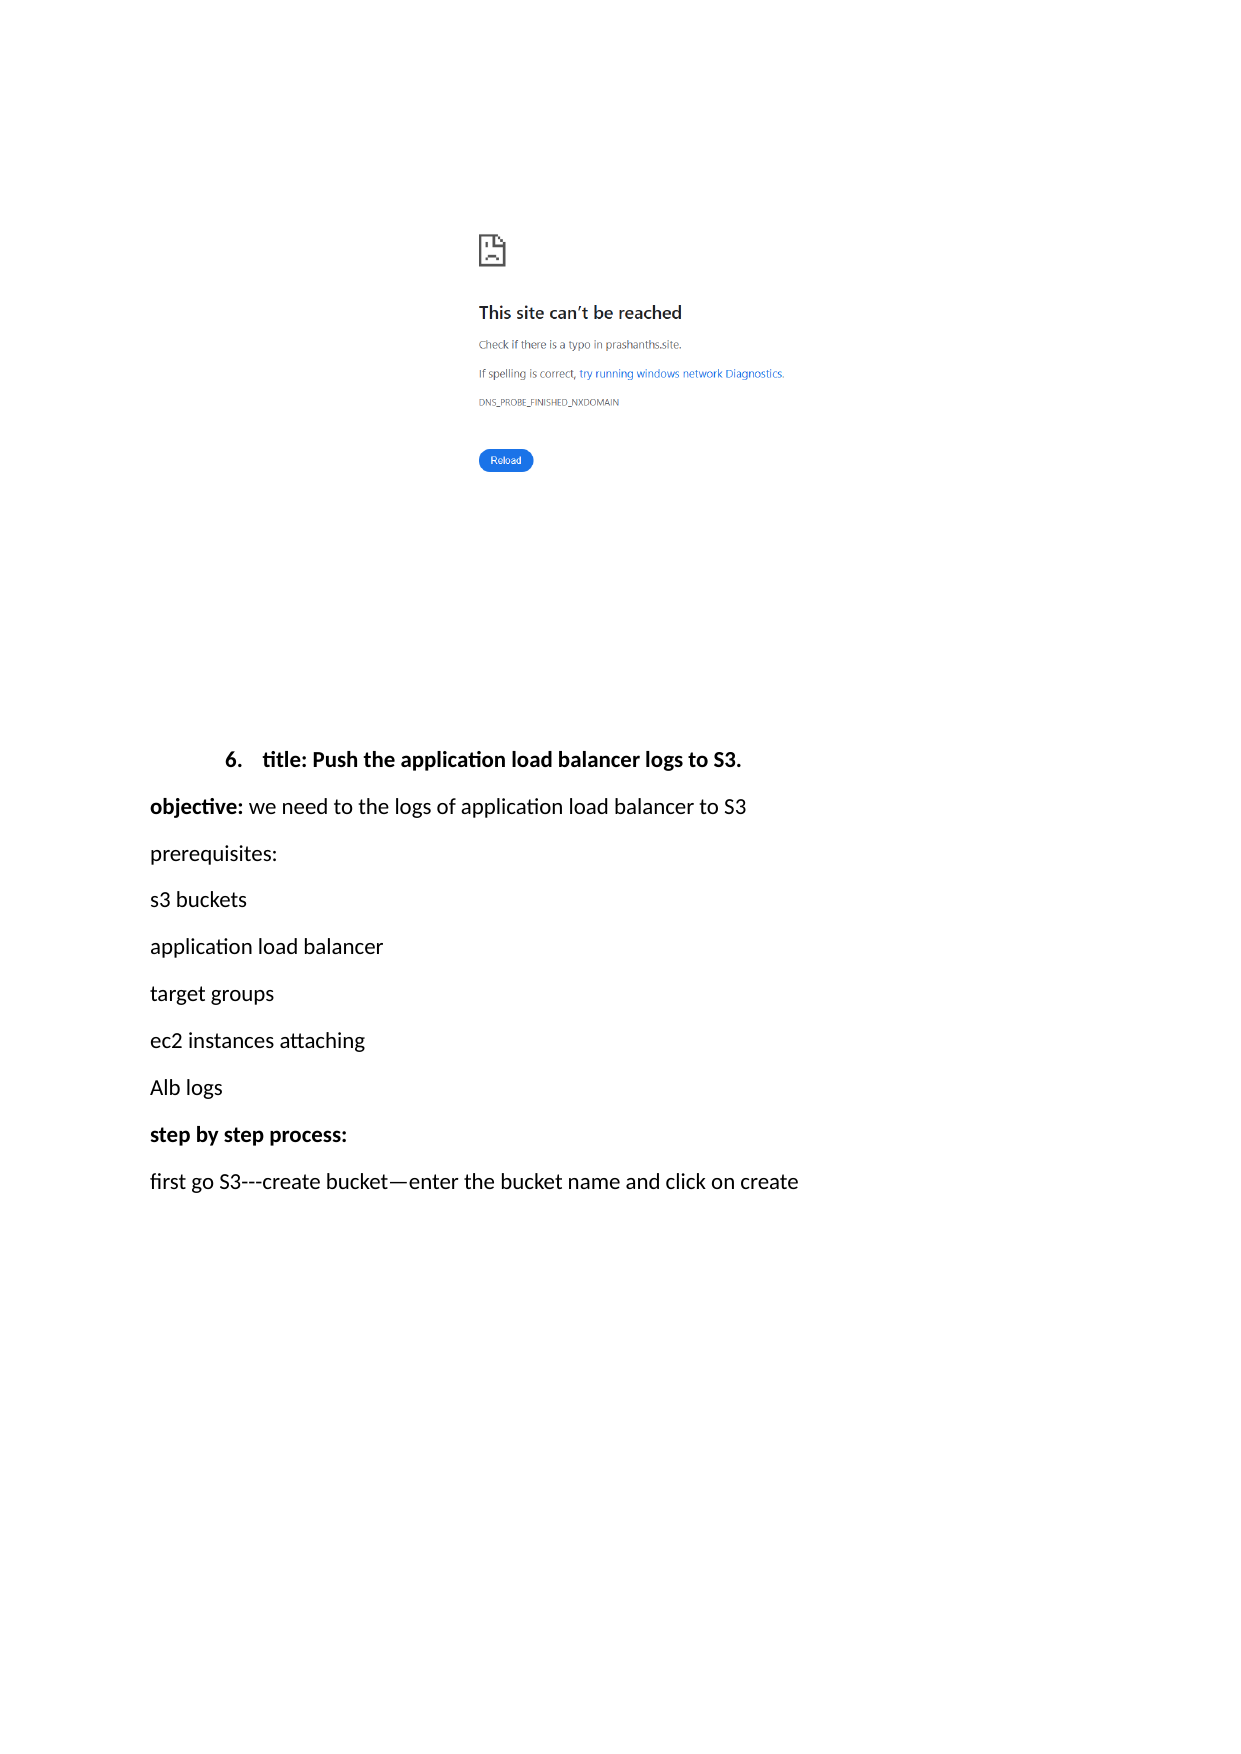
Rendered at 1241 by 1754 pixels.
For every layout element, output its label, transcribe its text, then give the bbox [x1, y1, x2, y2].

text ec2 instances attaching [150, 1026, 1090, 1054]
picture [150, 150, 1091, 539]
text objective: we need to the logs of application load balancer to S3 [150, 792, 1090, 820]
text step by step process: [150, 1120, 1090, 1148]
text Alb logs [150, 1073, 1090, 1101]
list title: Push the application load balancer logs to S3. [225, 745, 1090, 773]
text target groups [150, 979, 1090, 1007]
text s3 buckets [150, 886, 1090, 914]
text prerequisites: [150, 839, 1090, 867]
text first go S3---create bucket—enter the bucket name and click on create [150, 1167, 1090, 1195]
text application load balancer [150, 932, 1090, 961]
